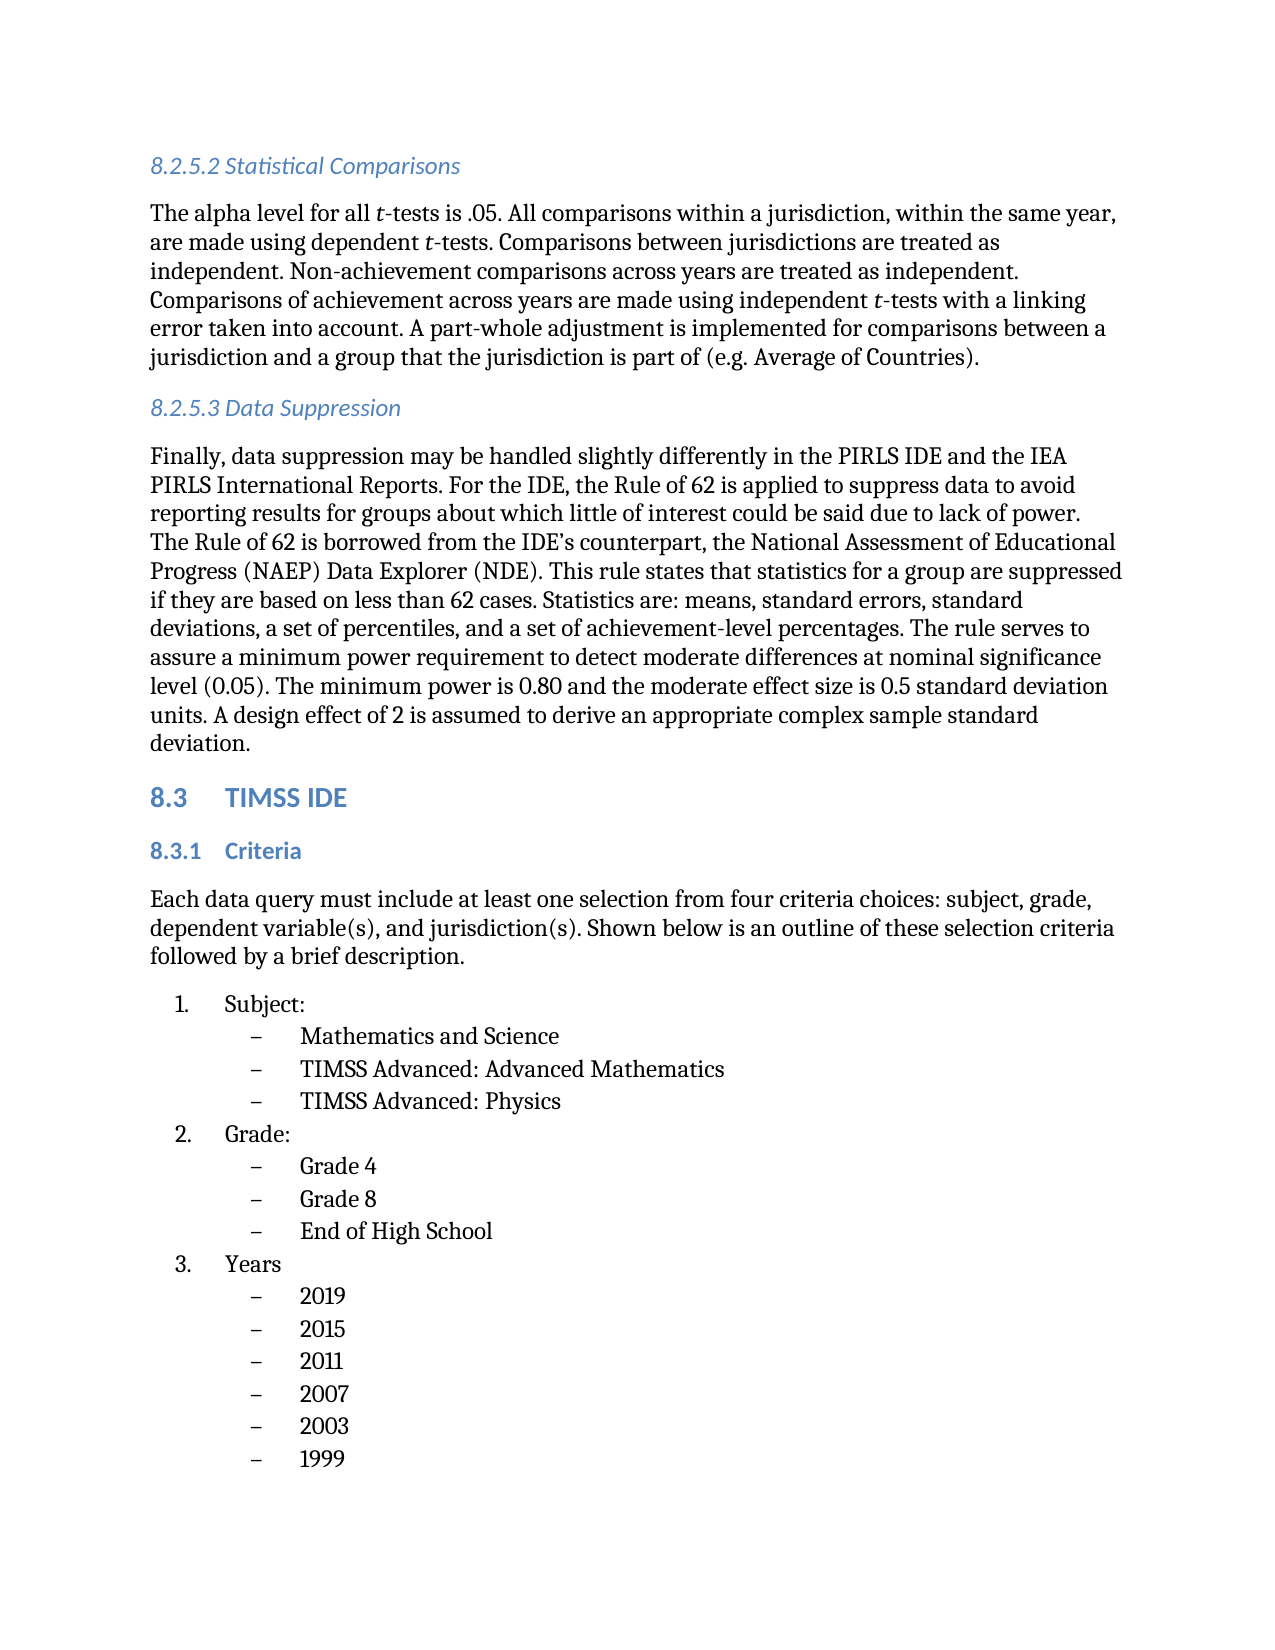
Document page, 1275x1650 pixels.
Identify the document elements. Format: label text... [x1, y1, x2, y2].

text Finally, data suppression may be handled slightly differently in the PIRLS IDE and the IEA PIRLS International Reports. For the IDE, the Rule of 62 is applied to suppress data to avoid reporting results for groups about which little of interest could be said due to lack of power. The Rule of 62 is borrowed from the IDE’s counterpart, the National Assessment of Educational Progress (NAEP) Data Explorer (NDE). This rule states that statistics for a group are suppressed if they are based on less than 62 cases. Statistics are: means, standard errors, standard deviations, a set of percentiles, and a set of achievement-level percentages. The rule serves to assure a minimum power requirement to detect moderate differences at nominal significance level (0.05). The minimum power is 0.80 and the moderate effect size is 0.5 standard deviation units. A design effect of 2 is assumed to derive an appropriate complex sample standard deviation. [150, 442, 1125, 758]
text Each data query must include at least one selection from four criteria choices: subject, grade, dependent variable(s), and jurisdiction(s). Shown below is an outline of these selection criteria followed by a brief description. [150, 885, 1125, 971]
text The alpha level for all t-tests is .05. All comparisons within a jurisdiction, within the same year, are made using dependent t-tests. Comparisons between jurisdictions are treated as independent. Non-achievement comparisons across years are treated as independent. Comparisons of achievement across years are made using independent t-tests with a linking error taken into account. A part-whole adjustment is implemented for comparisons between a jurisdiction and a group that the jurisdiction is part of (e.g. Average of Countries). [150, 199, 1125, 372]
list Grade: [175, 1120, 1125, 1148]
list 2011 [250, 1347, 1125, 1376]
list 2019 [250, 1282, 1125, 1311]
subtitle 8.3.1 Criteria [150, 835, 1125, 866]
subtitle 8.2.5.3 Data Suppression [150, 393, 1125, 423]
list Subject: [175, 990, 1125, 1018]
list End of High School [250, 1217, 1125, 1246]
list 1999 [250, 1445, 1125, 1473]
list Years [175, 1250, 1125, 1278]
list Mathematics and Science [250, 1022, 1125, 1051]
list 2007 [250, 1380, 1125, 1408]
subtitle 8.2.5.2 Statistical Comparisons [150, 150, 1125, 181]
list 2003 [250, 1412, 1125, 1441]
list Grade 4 [250, 1152, 1125, 1181]
list TIMSS Advanced: Advanced Mathematics [250, 1055, 1125, 1083]
list Grade 8 [250, 1185, 1125, 1213]
list TIMSS Advanced: Physics [250, 1087, 1125, 1116]
subtitle 8.3 TIMSS IDE [150, 779, 1125, 814]
list 2015 [250, 1315, 1125, 1343]
